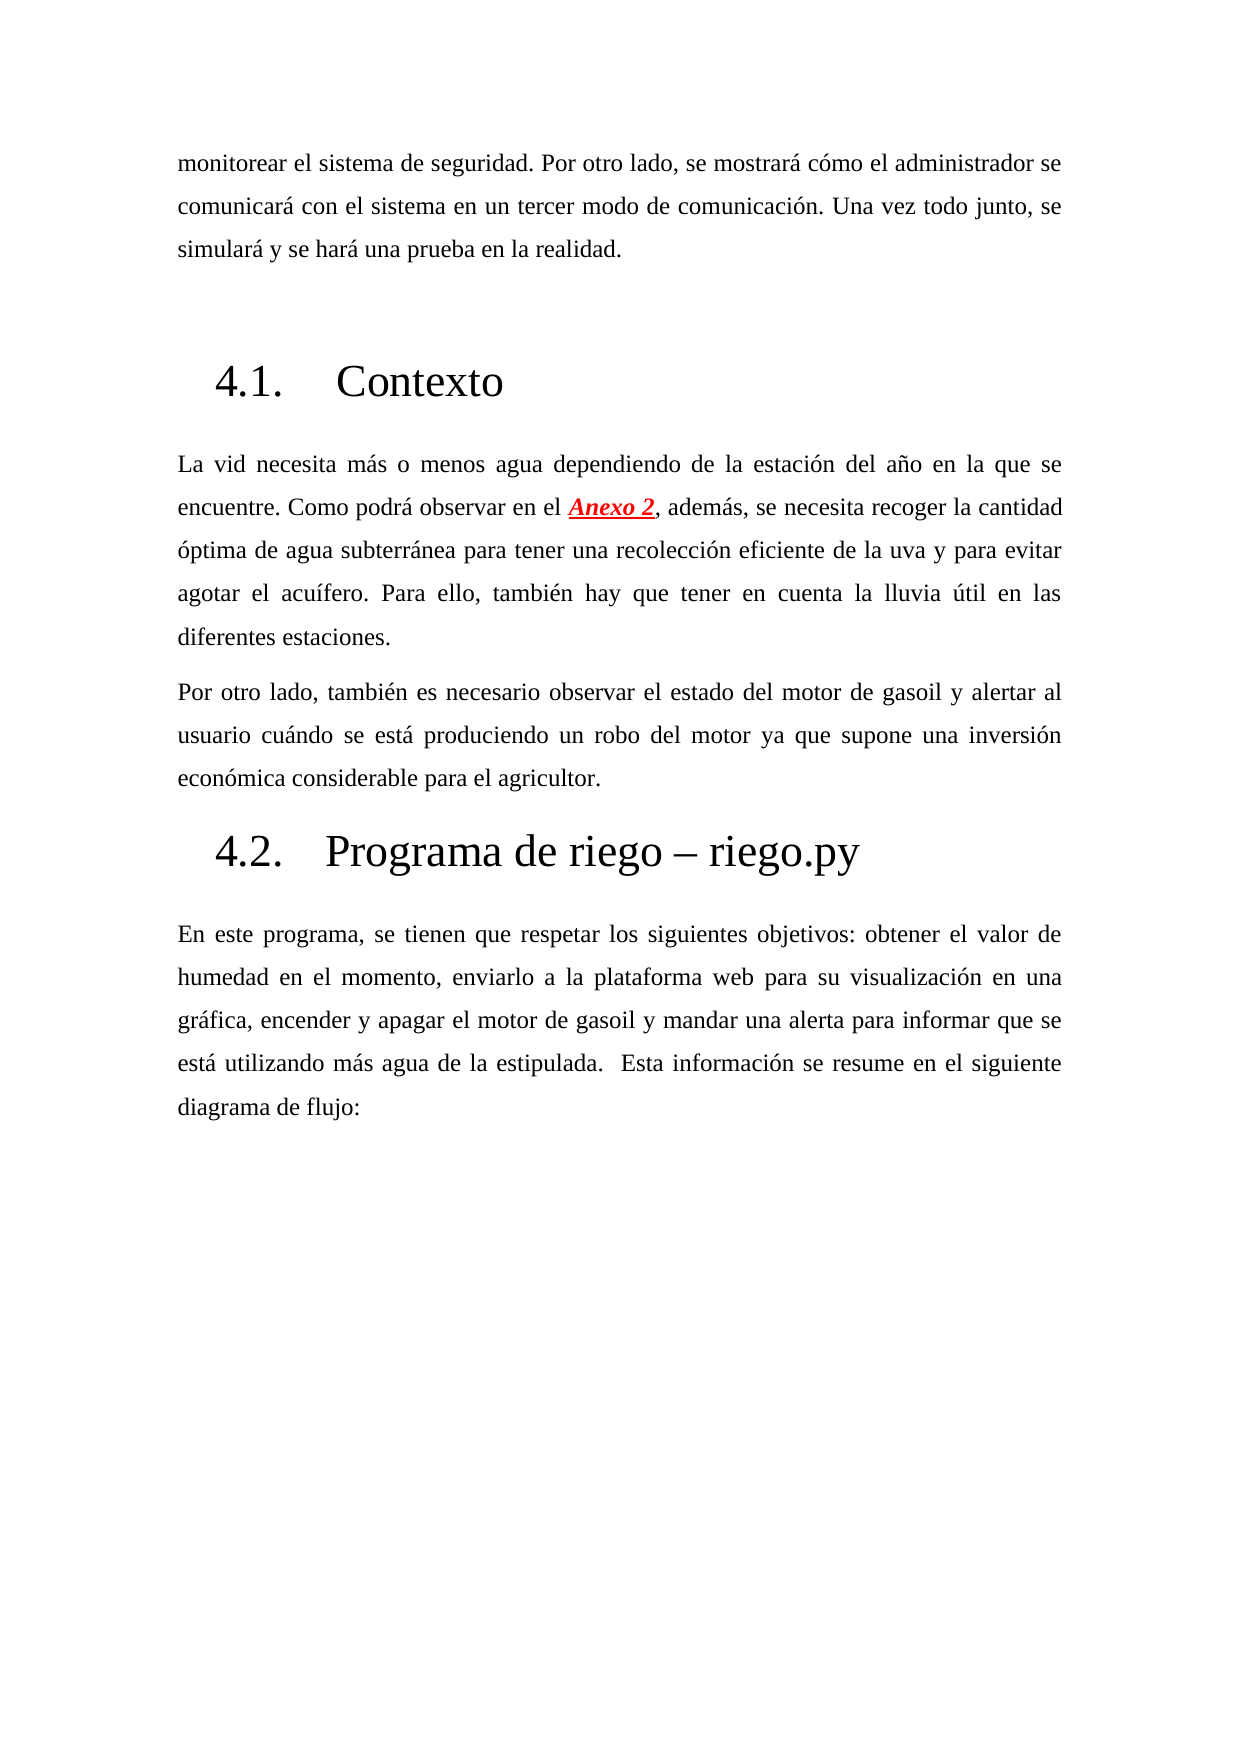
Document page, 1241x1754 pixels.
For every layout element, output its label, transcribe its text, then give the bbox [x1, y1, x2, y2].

list Programa de riego – riego.py [215, 823, 1063, 876]
list Contexto [215, 353, 1063, 406]
text En este programa, se tienen que respetar los siguientes objetivos: obtener el valor de humedad en el momento, enviarlo a la plataforma web para su visualización en una gráfica, encender y apagar el motor de gasoil y mandar una alerta para informar que se está utilizando más agua de la estipulada. Esta información se resume en el siguiente diagrama de flujo: [177, 919, 1063, 1120]
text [177, 148, 1063, 263]
text La vid necesita más o menos agua dependiendo de la estación del año en la que se encuentre. Como podrá observar en el Anexo 2, además, se necesita recoger la cantidad óptima de agua subterránea para tener una recolección eficiente de la uva y para evitar agotar el acuífero. Para ello, también hay que tener en cuenta la lluvia útil en las diferentes estaciones. [177, 449, 1063, 650]
text Por otro lado, también es necesario observar el estado del motor de gasoil y alertar al usuario cuándo se está produciendo un robo del motor ya que supone una inversión económica considerable para el agricultor. [177, 677, 1063, 792]
